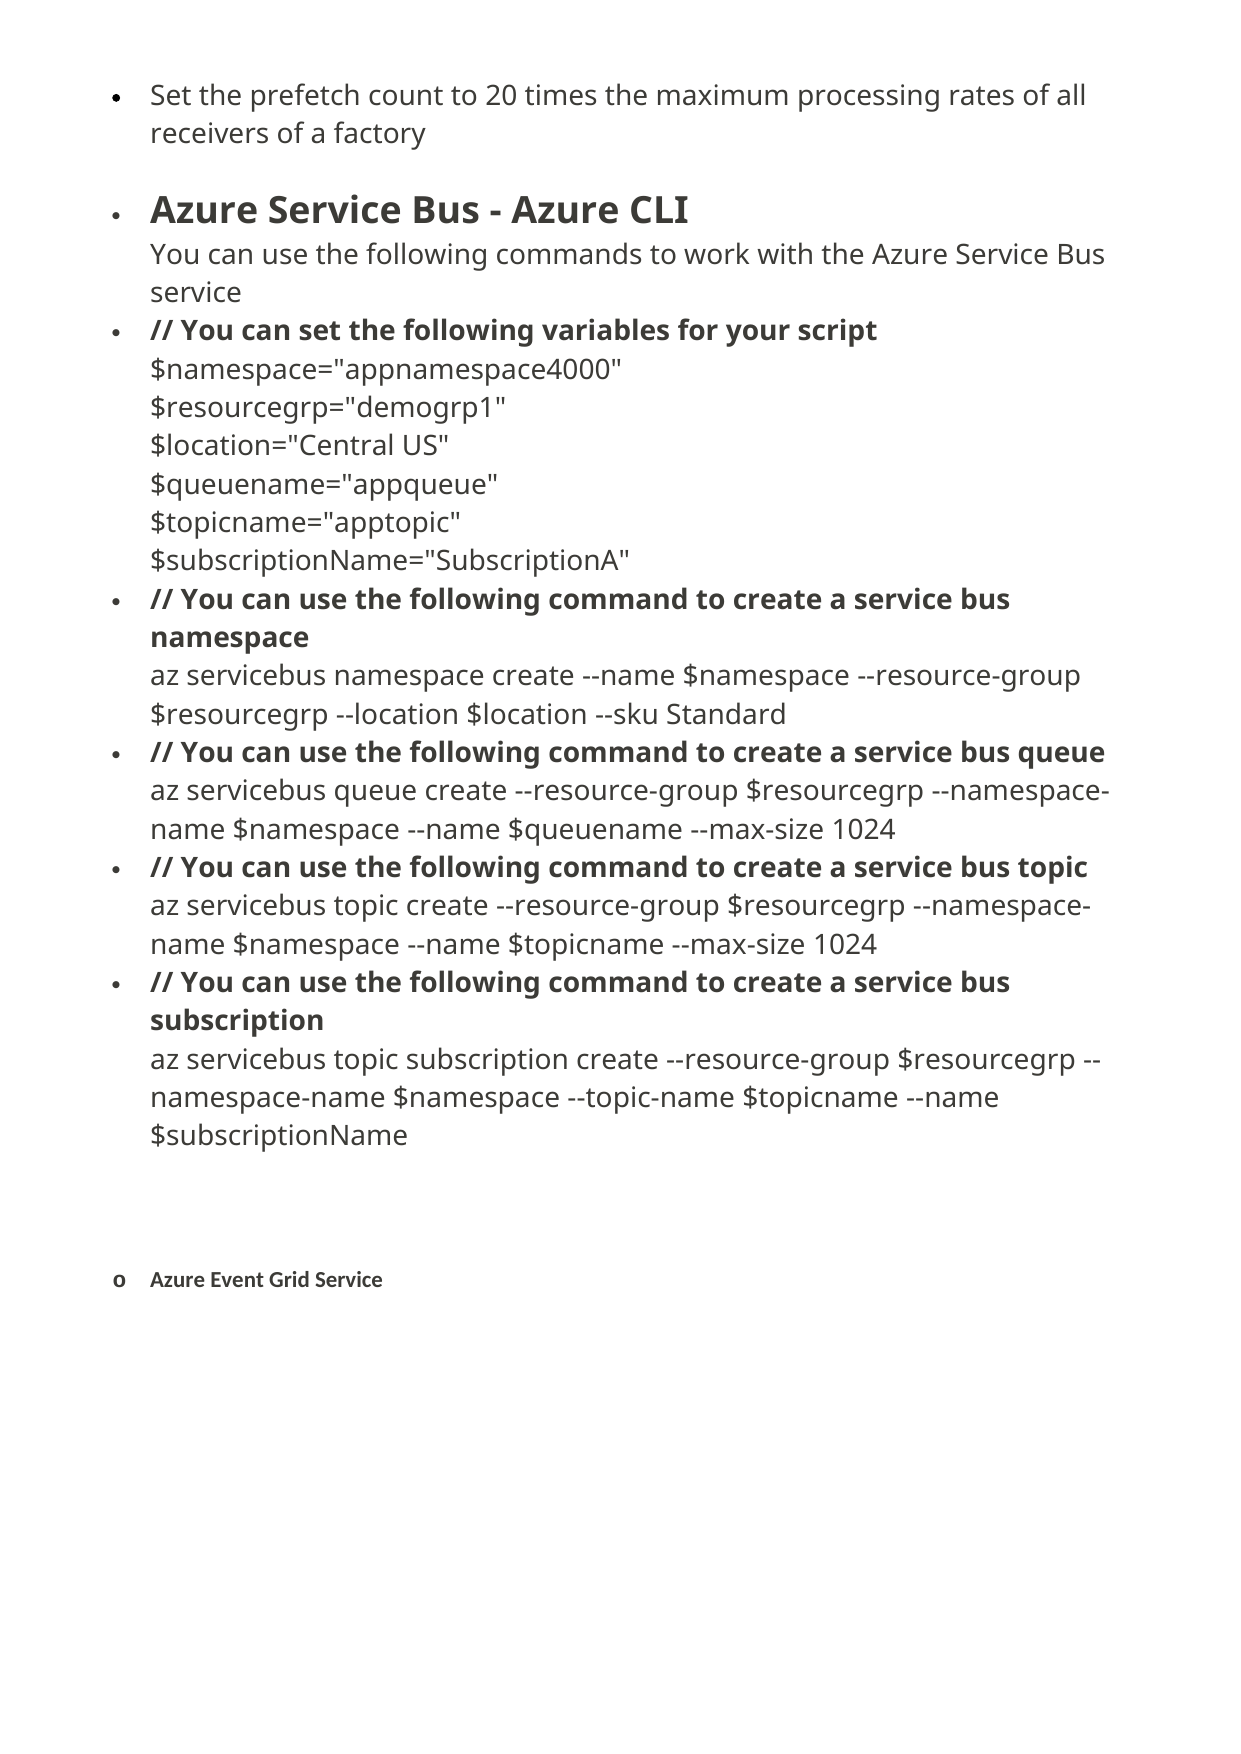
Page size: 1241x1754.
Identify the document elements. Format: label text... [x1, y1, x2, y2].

list az servicebus namespace create --name $namespace --resource-group $resourcegrp --location $location --sku Standard [150, 656, 1165, 732]
list $queuename="appqueue" [150, 464, 1165, 502]
list az servicebus topic create --resource-group $resourcegrp --namespace-name $namespace --name $topicname --max-size 1024 [150, 886, 1165, 962]
list // You can use the following command to create a service bus subscription [112, 962, 1165, 1039]
list // You can use the following command to create a service bus namespace [112, 579, 1165, 656]
list $subscriptionName="SubscriptionA" [150, 541, 1165, 579]
list Azure Event Grid Service [112, 1265, 1165, 1294]
list You can use the following commands to work with the Azure Service Bus service [150, 234, 1165, 311]
list // You can use the following command to create a service bus topic [112, 847, 1165, 886]
list // You can use the following command to create a service bus queue [112, 732, 1165, 771]
list // You can set the following variables for your script [112, 311, 1165, 349]
list $topicname="apptopic" [150, 502, 1165, 541]
list $namespace="appnamespace4000" [150, 349, 1165, 387]
list $resourcegrp="demogrp1" [150, 387, 1165, 426]
list Azure Service Bus - Azure CLI [112, 183, 1165, 234]
list $location="Central US" [150, 426, 1165, 464]
list az servicebus queue create --resource-group $resourcegrp --namespace-name $namespace --name $queuename --max-size 1024 [150, 771, 1165, 847]
list az servicebus topic subscription create --resource-group $resourcegrp --namespace-name $namespace --topic-name $topicname --name $subscriptionName [150, 1039, 1165, 1154]
list Set the prefetch count to 20 times the maximum processing rates of all receivers of a factory [112, 75, 1165, 152]
